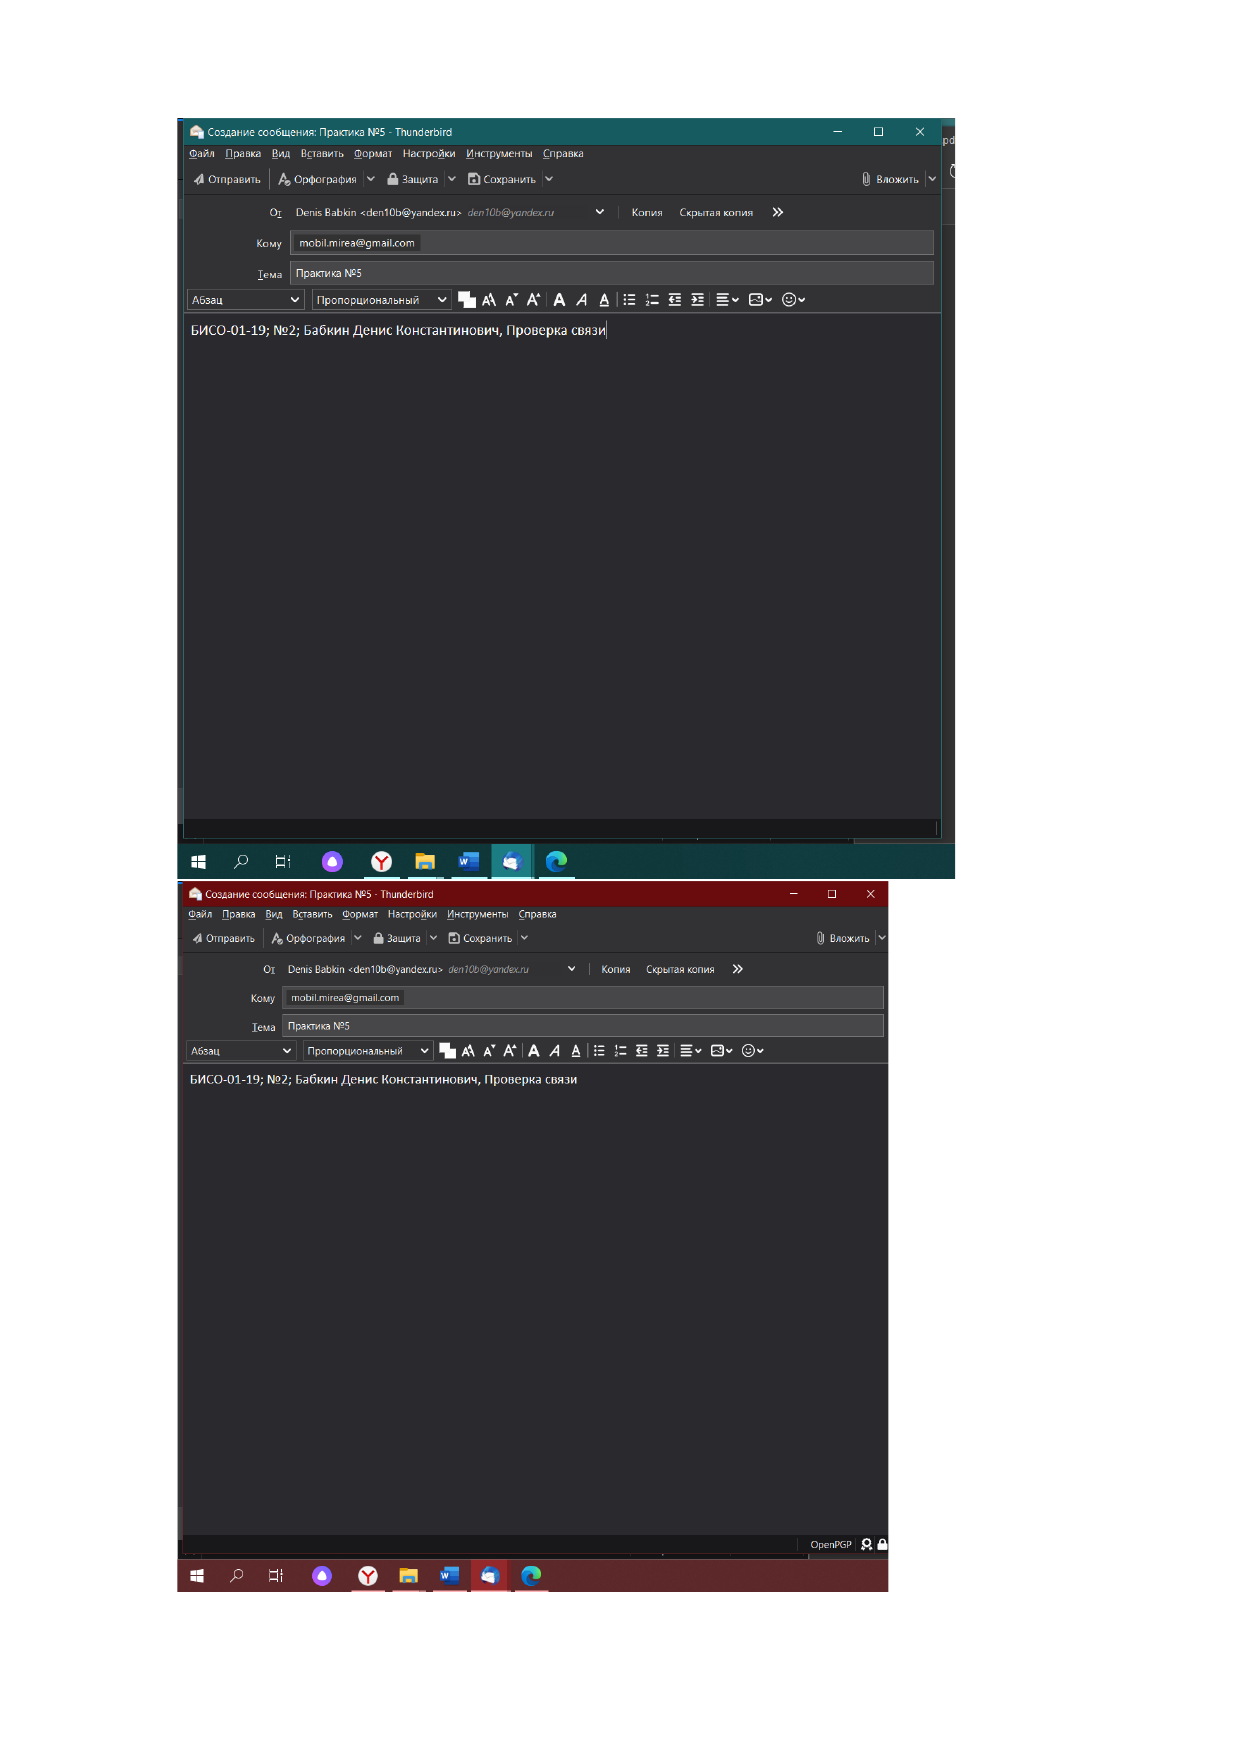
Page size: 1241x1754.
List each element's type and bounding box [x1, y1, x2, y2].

picture [177, 118, 956, 879]
picture [177, 881, 889, 1592]
